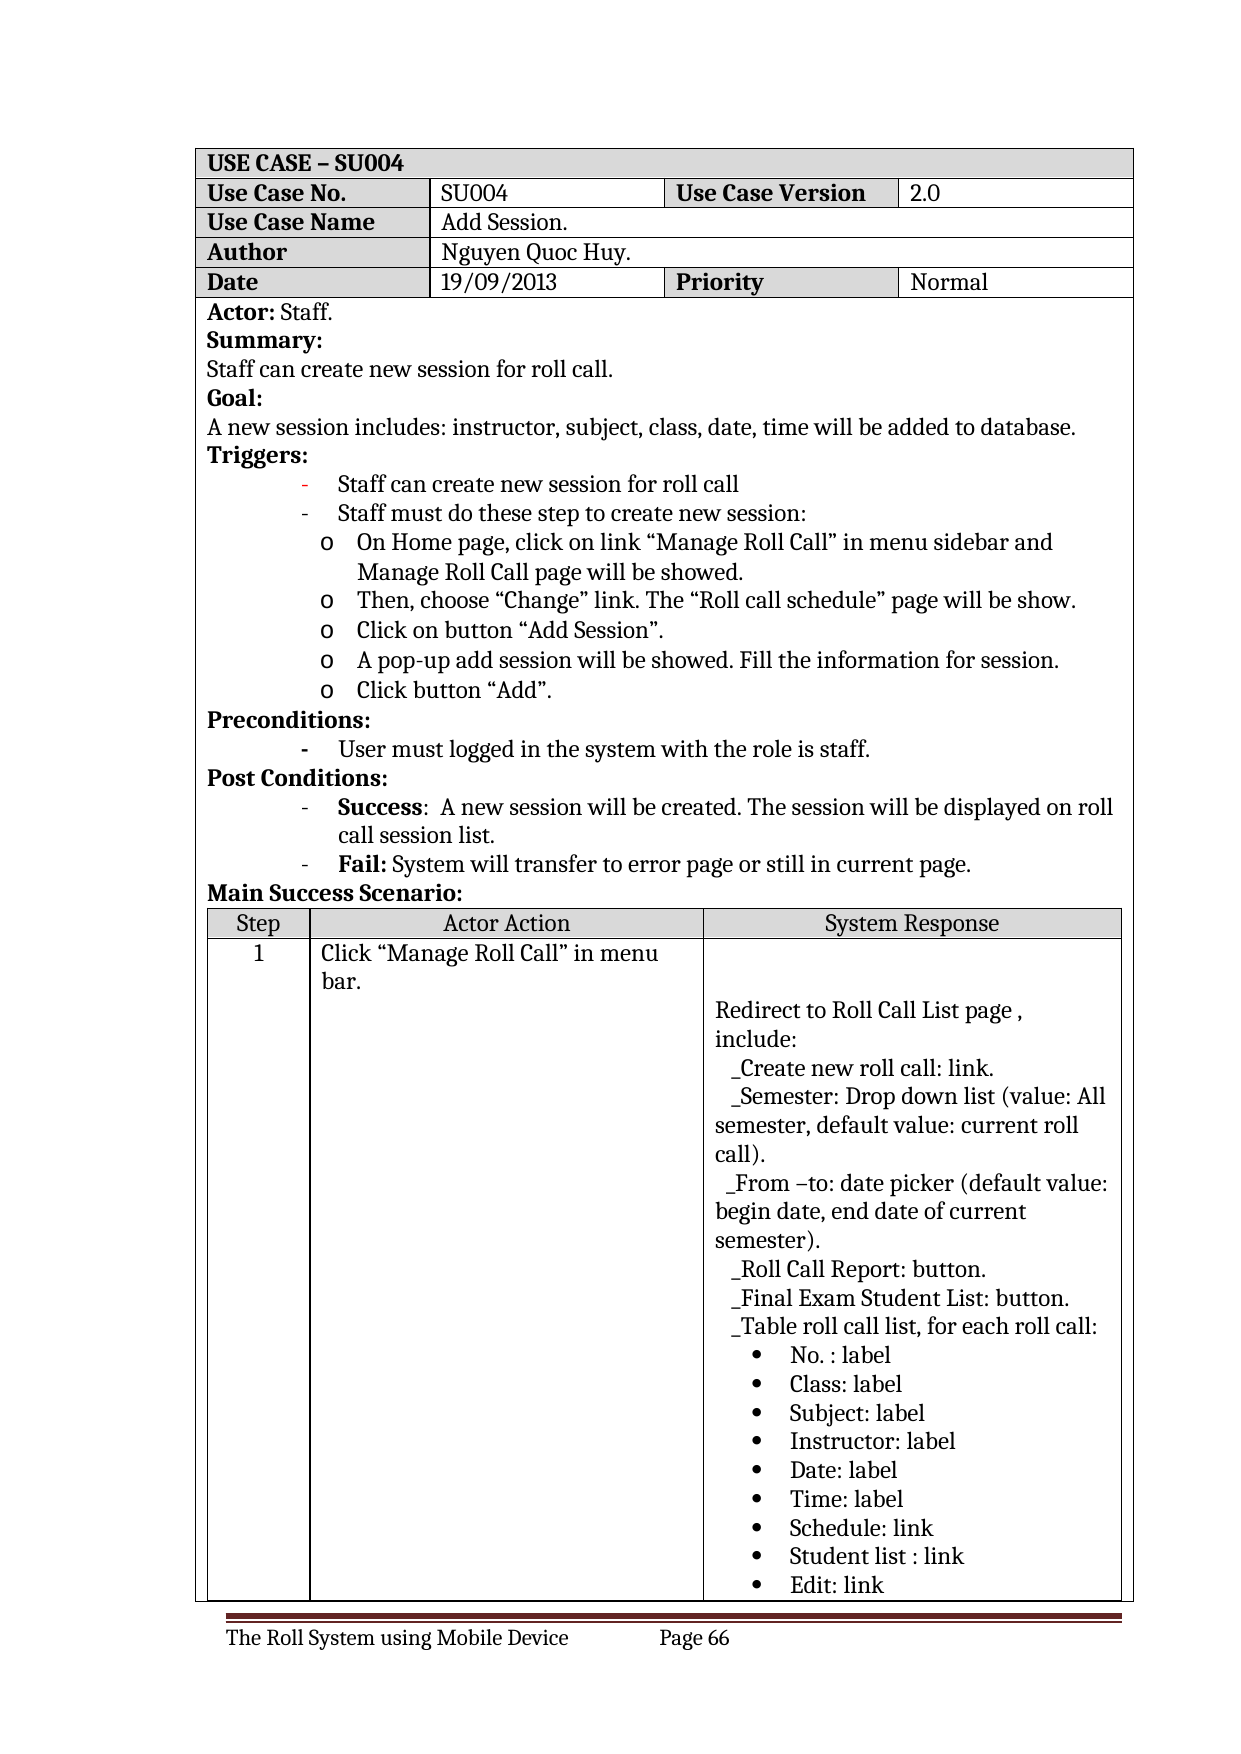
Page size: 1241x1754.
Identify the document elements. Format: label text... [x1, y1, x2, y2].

table_cell 2.0 [899, 179, 1133, 207]
table_cell Author [196, 238, 429, 267]
table_cell SU004 [431, 179, 664, 207]
table_cell Use Case No. [196, 179, 429, 207]
table_header USE CASE – SU004 [196, 149, 1133, 177]
table_cell Use Case Name [196, 208, 429, 237]
table_cell Date [196, 268, 429, 297]
table_cell 19/09/2013 [431, 268, 664, 297]
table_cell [196, 298, 1133, 1601]
table_cell Priority [665, 268, 898, 297]
table_cell Add Session. [431, 208, 1133, 237]
table_cell Nguyen Quoc Huy. [431, 238, 1133, 267]
table_cell Normal [899, 268, 1133, 297]
table_cell Use Case Version [665, 179, 898, 207]
